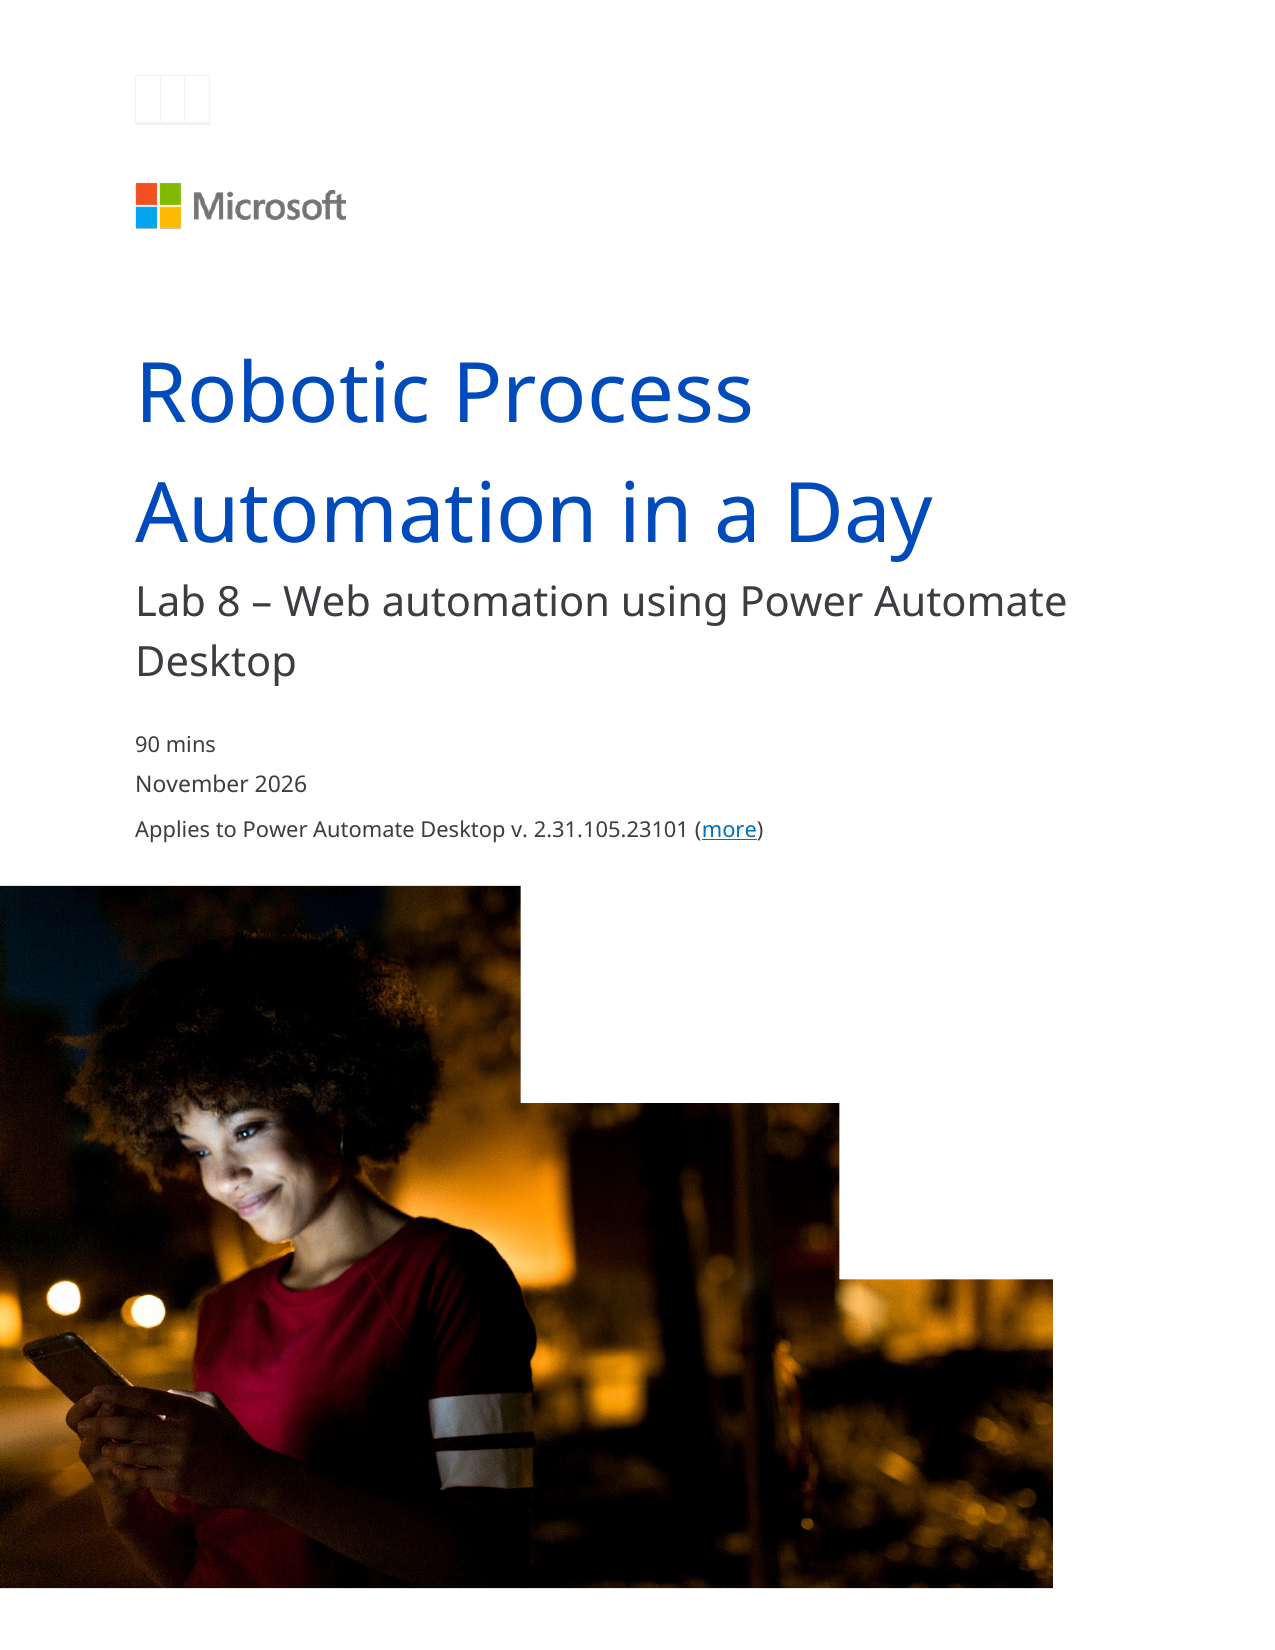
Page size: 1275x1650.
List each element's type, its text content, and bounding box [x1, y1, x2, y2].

picture [135, 182, 347, 229]
text Lab 8 – Web automation using Power Automate Desktop [135, 572, 1140, 688]
picture [0, 885, 1053, 1589]
text Applies to Power Automate Desktop v. 2.31.105.23101 (more) [135, 814, 1140, 843]
text 90 mins [135, 729, 1140, 758]
text Robotic Process Automation in a Day [135, 334, 1140, 566]
text April 2023 [135, 768, 1140, 799]
